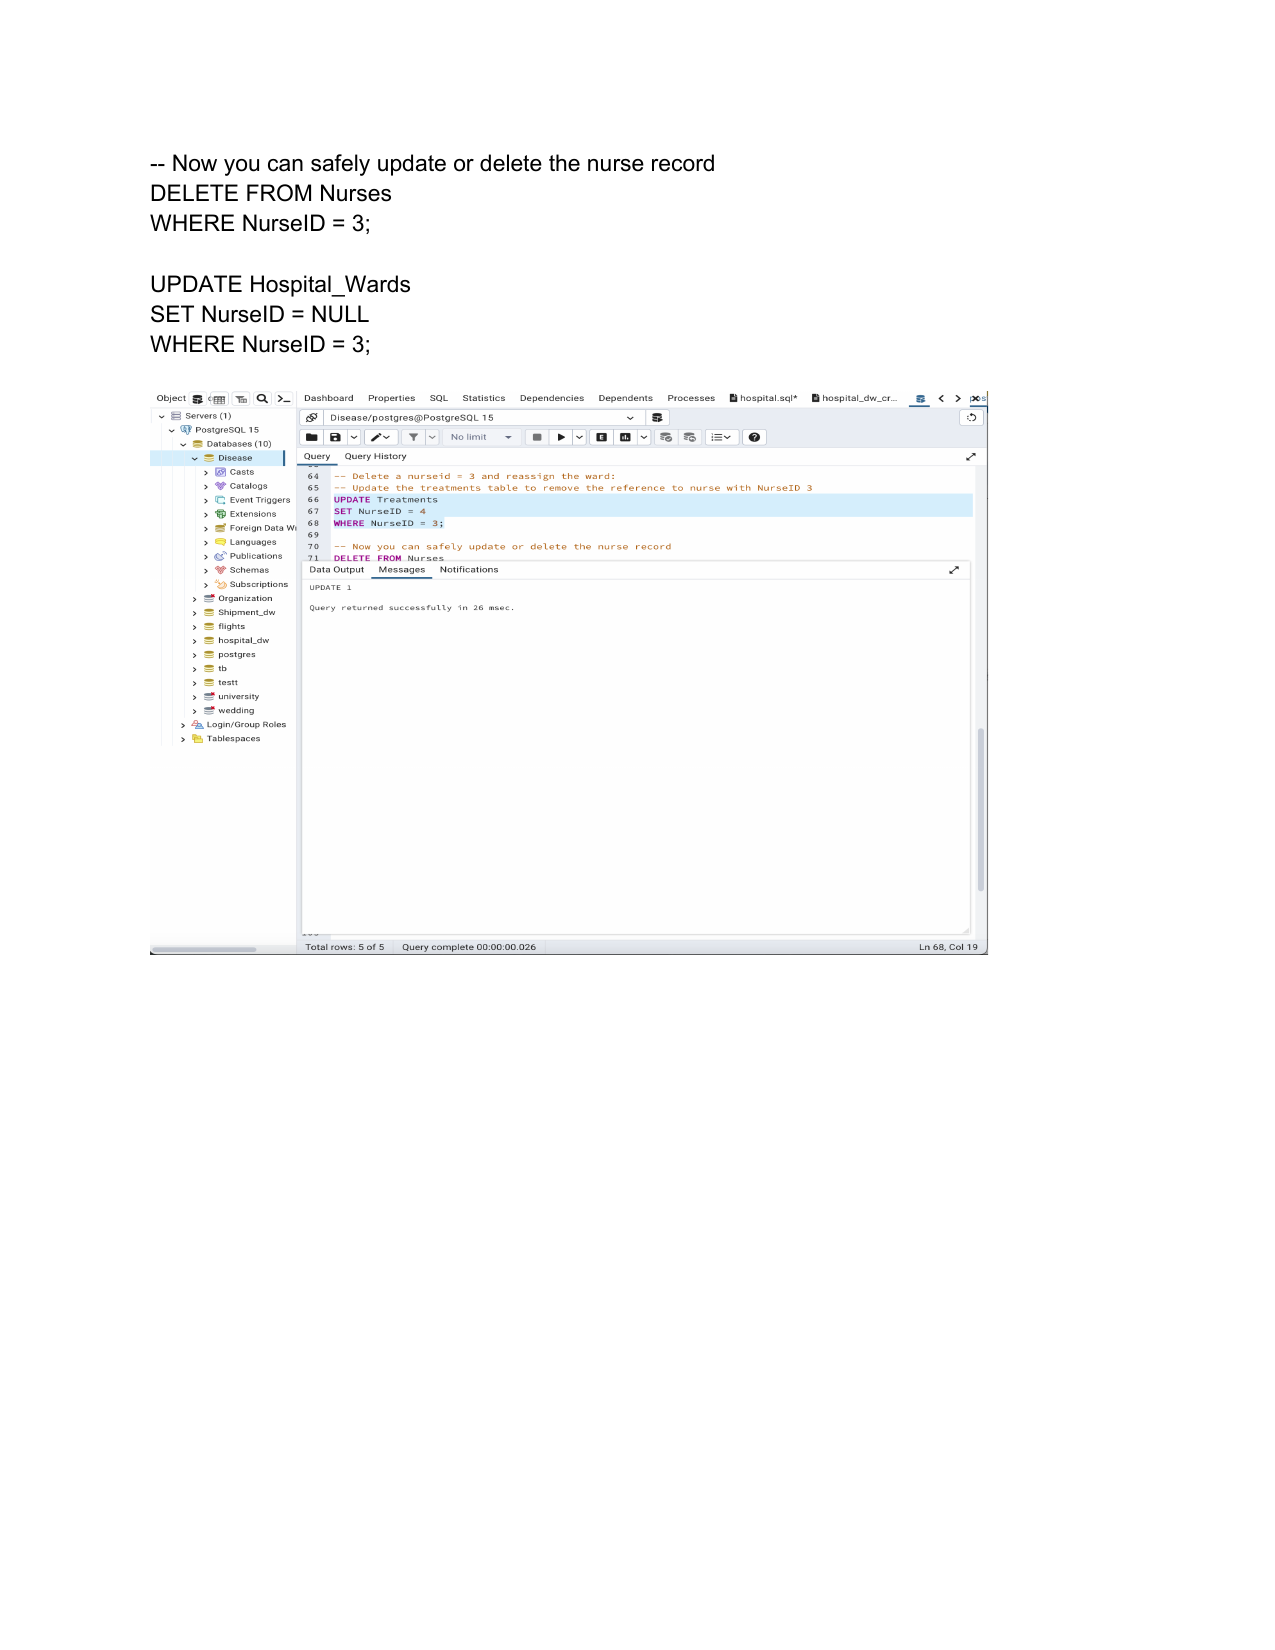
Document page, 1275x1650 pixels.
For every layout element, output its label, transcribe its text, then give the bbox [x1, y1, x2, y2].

text SET NurseID = NULL [150, 301, 1125, 327]
text UPDATE Hospital_Wards [150, 271, 1125, 297]
text -- Now you can safely update or delete the nurse record [150, 150, 1125, 176]
text WHERE NurseID = 3; [150, 210, 1125, 237]
picture [150, 391, 989, 955]
text WHERE NurseID = 3; [150, 331, 1125, 358]
text DELETE FROM Nurses [150, 180, 1125, 207]
